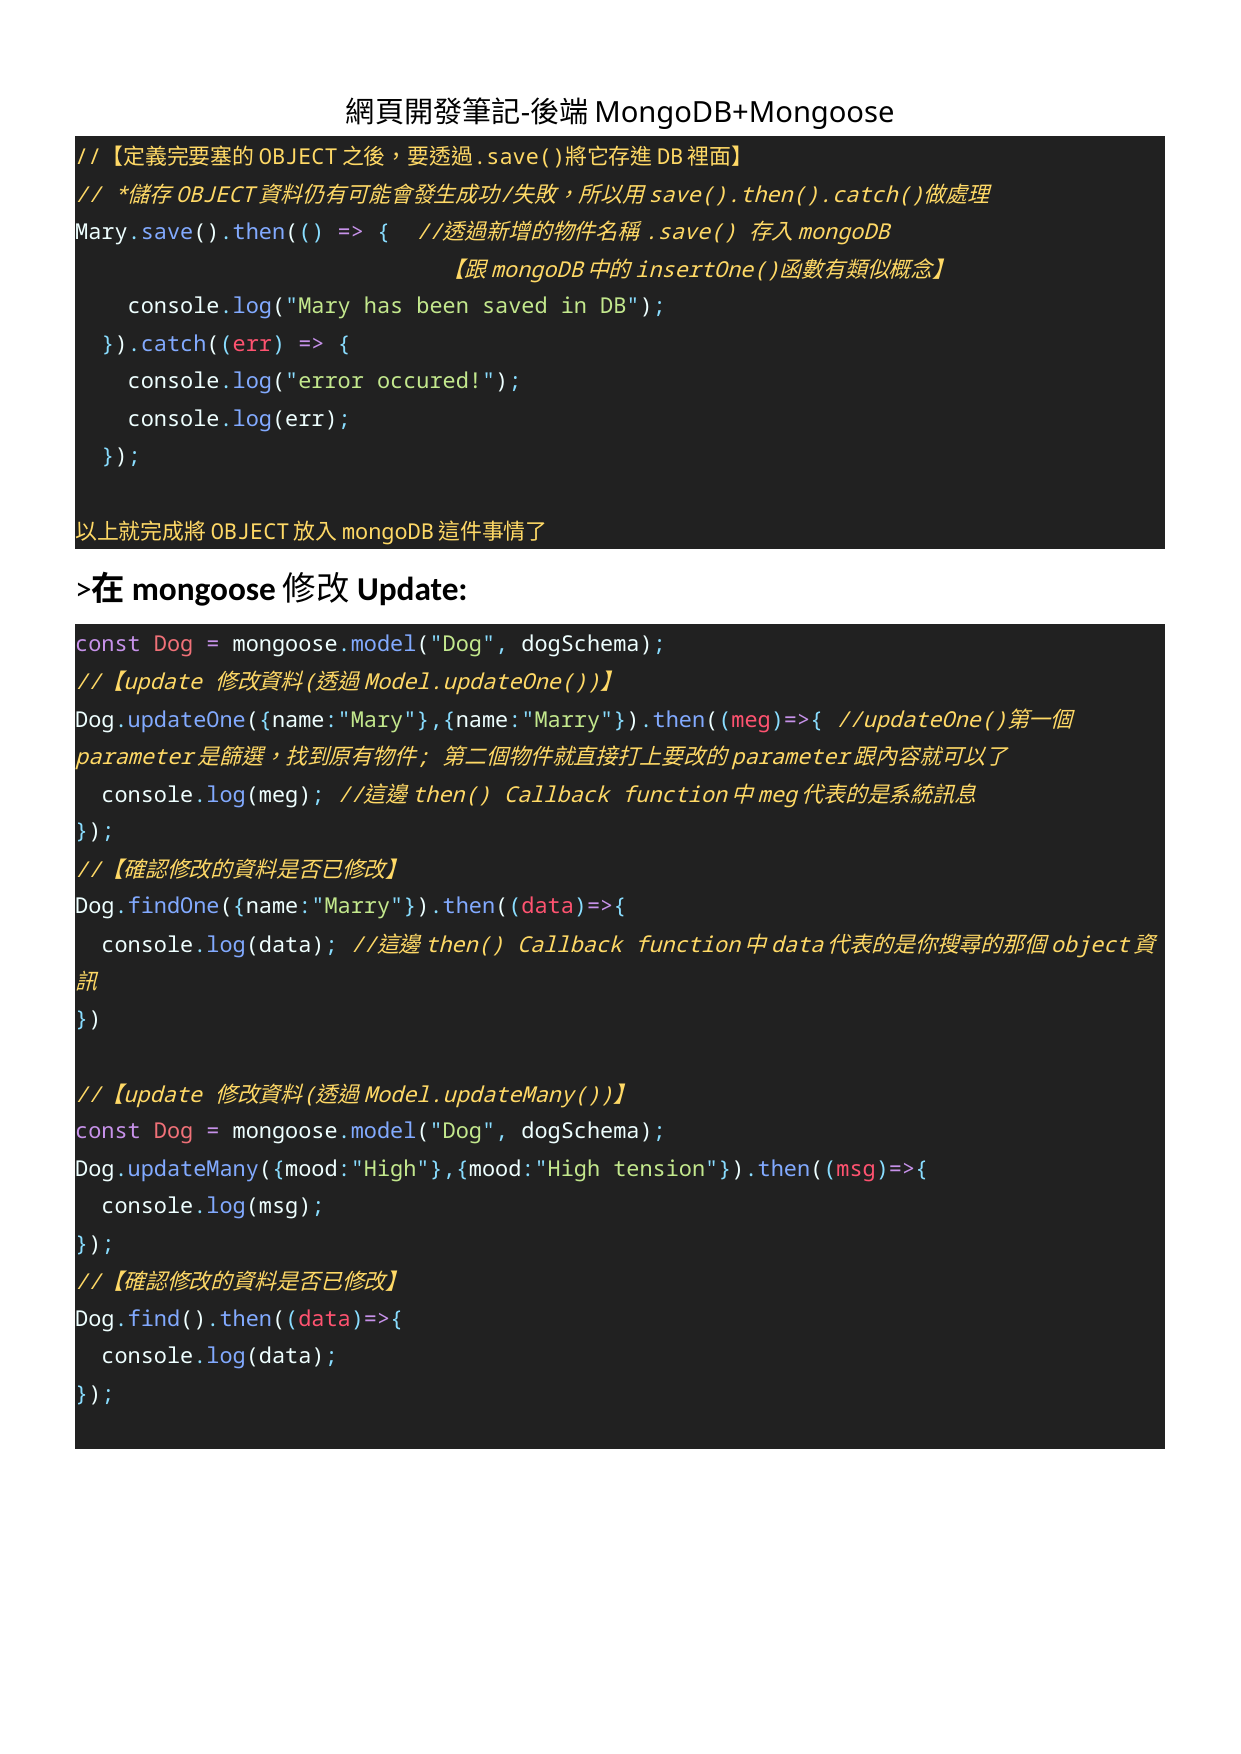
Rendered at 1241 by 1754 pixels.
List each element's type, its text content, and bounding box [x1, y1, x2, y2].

text console.log("Mary has been saved in DB"); [75, 286, 1165, 324]
text //【確認修改的資料是否已修改】 [75, 849, 1165, 886]
text }); [75, 436, 1165, 474]
text Dog.updateMany({mood:"High"},{mood:"High tension"}).then((msg)=>{ [75, 1149, 1165, 1186]
text Dog.updateOne({name:"Mary"},{name:"Marry"}).then((meg)=>{ //updateOne()第一個parameter是篩選，找到原有物件; 第二個物件就直接打上要改的parameter跟內容就可以了 [75, 699, 1165, 774]
text const Dog = mongoose.model("Dog", dogSchema); [75, 1111, 1165, 1149]
text 以上就完成將OBJECT放入mongoDB這件事情了 [75, 511, 1165, 549]
text 【跟mongoDB中的insertOne()函數有類似概念】 [75, 249, 1165, 286]
text console.log(data); //這邊then() Callback function中data代表的是你搜尋的那個object資訊 [75, 924, 1165, 999]
text //【update 修改資料(透過Model.updateMany())】 [75, 1074, 1165, 1111]
text Dog.find().then((data)=>{ [75, 1299, 1165, 1336]
text }); [75, 1374, 1165, 1411]
text //【確認修改的資料是否已修改】 [75, 1261, 1165, 1299]
text console.log(err); [75, 399, 1165, 436]
text console.log(meg); //這邊then() Callback function中meg代表的是系統訊息 [75, 774, 1165, 811]
text }); [75, 811, 1165, 849]
text //【update 修改資料(透過Model.updateOne())】 [75, 661, 1165, 699]
text Dog.findOne({name:"Marry"}).then((data)=>{ [75, 886, 1165, 924]
text Mary.save().then(() => { //透過新增的物件名稱 .save() 存入mongoDB [75, 211, 1165, 249]
text //【定義完要塞的OBJECT之後，要透過.save()將它存進DB裡面】 [75, 136, 1165, 174]
text console.log(msg); [75, 1186, 1165, 1224]
text }).catch((err) => { [75, 324, 1165, 361]
text // *儲存OBJECT資料仍有可能會發生成功/失敗，所以用save().then().catch()做處理 [75, 174, 1165, 211]
text }) [75, 999, 1165, 1036]
text }); [75, 1224, 1165, 1261]
text >在mongoose修改 Update: [75, 549, 1165, 624]
text console.log(data); [75, 1336, 1165, 1374]
text console.log("error occured!"); [75, 361, 1165, 399]
text const Dog = mongoose.model("Dog", dogSchema); [75, 624, 1165, 661]
